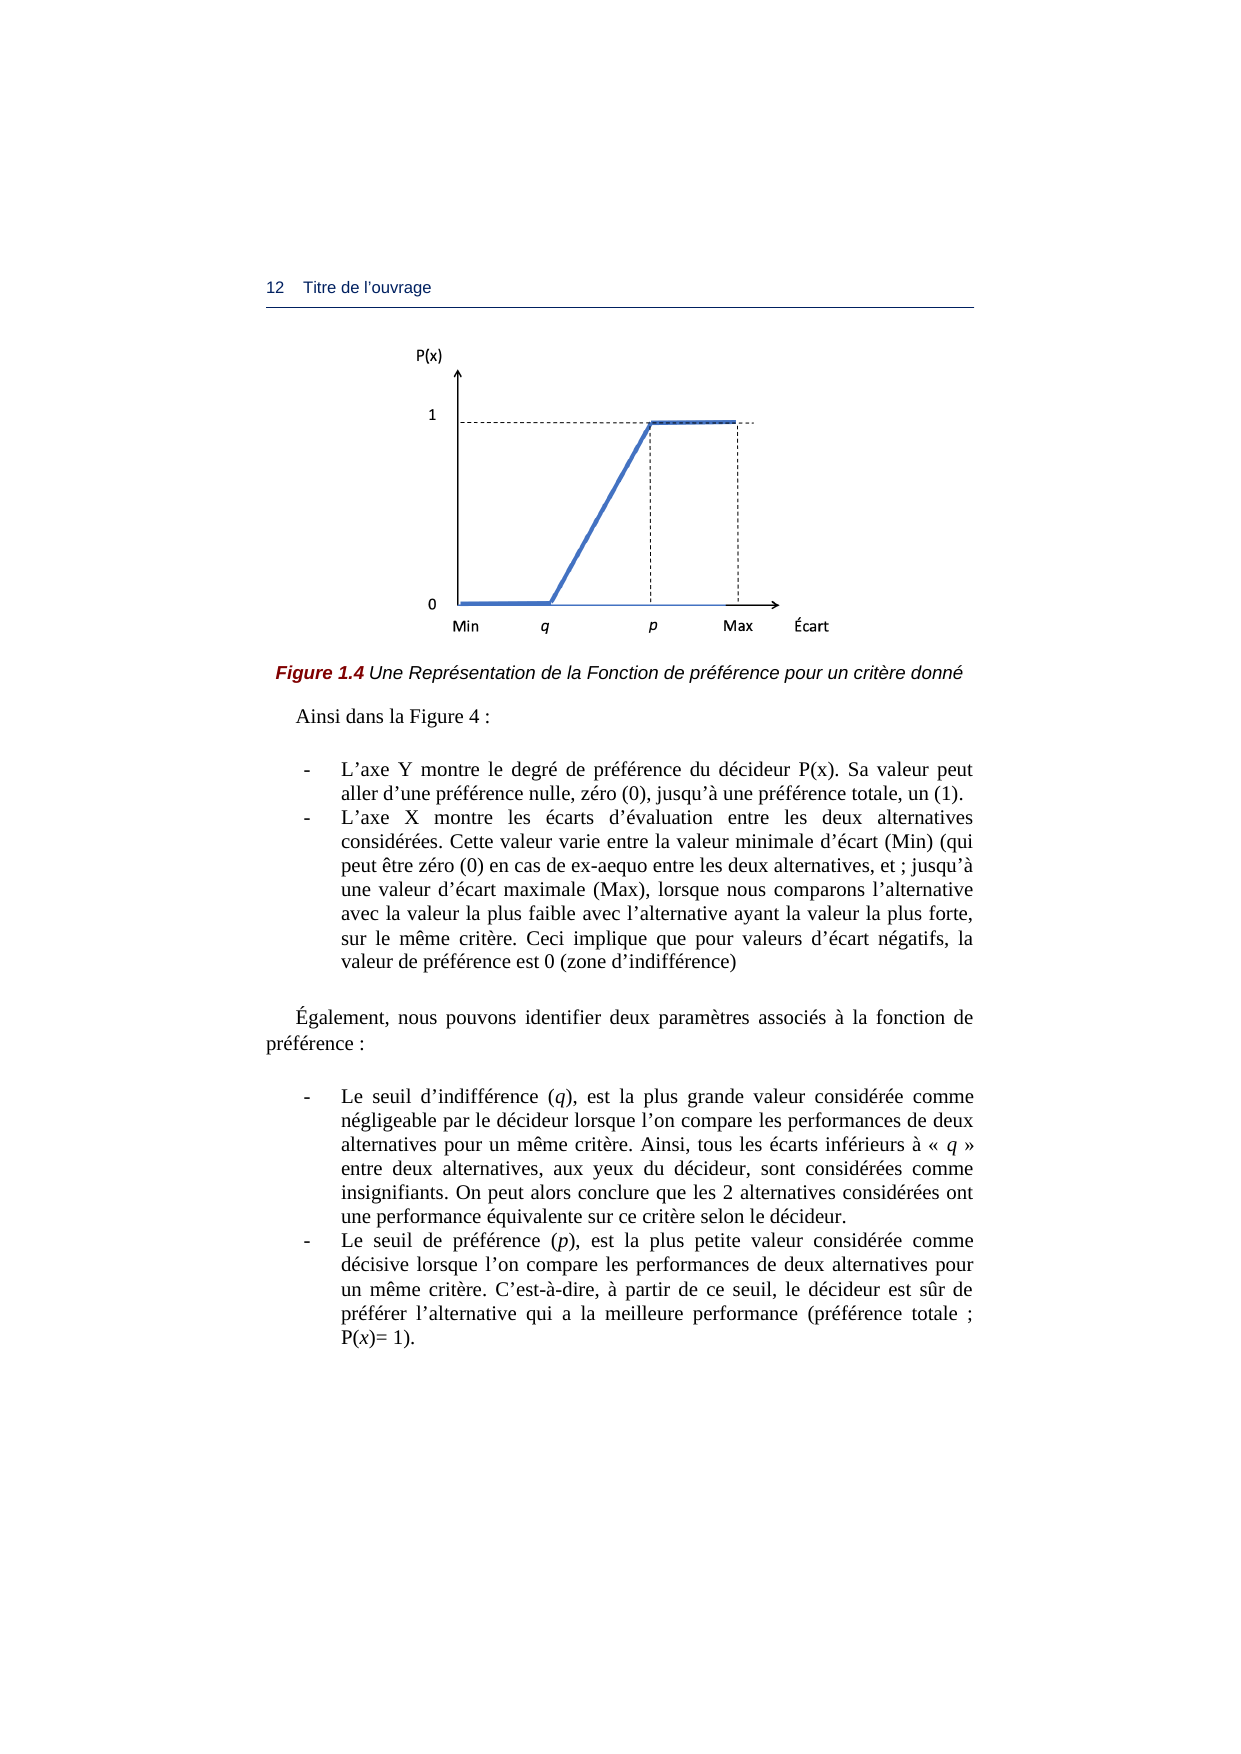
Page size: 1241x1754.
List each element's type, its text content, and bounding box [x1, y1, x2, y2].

picture [404, 336, 836, 643]
text Ainsi dans la Figure 4 : [266, 702, 974, 728]
list Le seuil d’indifférence (q), est la plus grande valeur considérée comme négligeable par le décideur lorsque l’on compare les performances de deux alternatives pour un même critère. Ainsi, tous les écarts inférieurs à « q » entre deux alternatives, aux yeux du décideur, sont considérées comme insignifiants. On peut alors conclure que les 2 alternatives considérées ont une performance équivalente sur ce critère selon le décideur. [303, 1113, 974, 1257]
list L’axe X montre les écarts d’évaluation entre les deux alternatives considérées. Cette valeur varie entre la valeur minimale d’écart (Min) (qui peut être zéro (0) en cas de ex-aequo entre les deux alternatives, et ; jusqu’à une valeur d’écart maximale (Max), lorsque nous comparons l’alternative avec la valeur la plus faible avec l’alternative ayant la valeur la plus forte, sur le même critère. Ceci implique que pour valeurs d’écart négatifs, la valeur de préférence est 0 (zone d’indifférence) [303, 834, 974, 1003]
list L’axe Y montre le degré de préférence du décideur P(x). Sa valeur peut aller d’une préférence nulle, zéro (0), jusqu’à une préférence totale, un (1). [303, 757, 974, 805]
text Figure 1.4 Une Représentation de la Fonction de préférence pour un critère donné [266, 662, 974, 683]
text Également, nous pouvons identifier deux paramètres associés à la fonction de préférence : [266, 1032, 974, 1084]
list Le seuil de préférence (p), est la plus petite valeur considérée comme décisive lorsque l’on compare les performances de deux alternatives pour un même critère. C’est-à-dire, à partir de ce seuil, le décideur est sûr de préférer l’alternative qui a la meilleure performance (préférence totale ; P(x)= 1). [303, 1287, 974, 1407]
